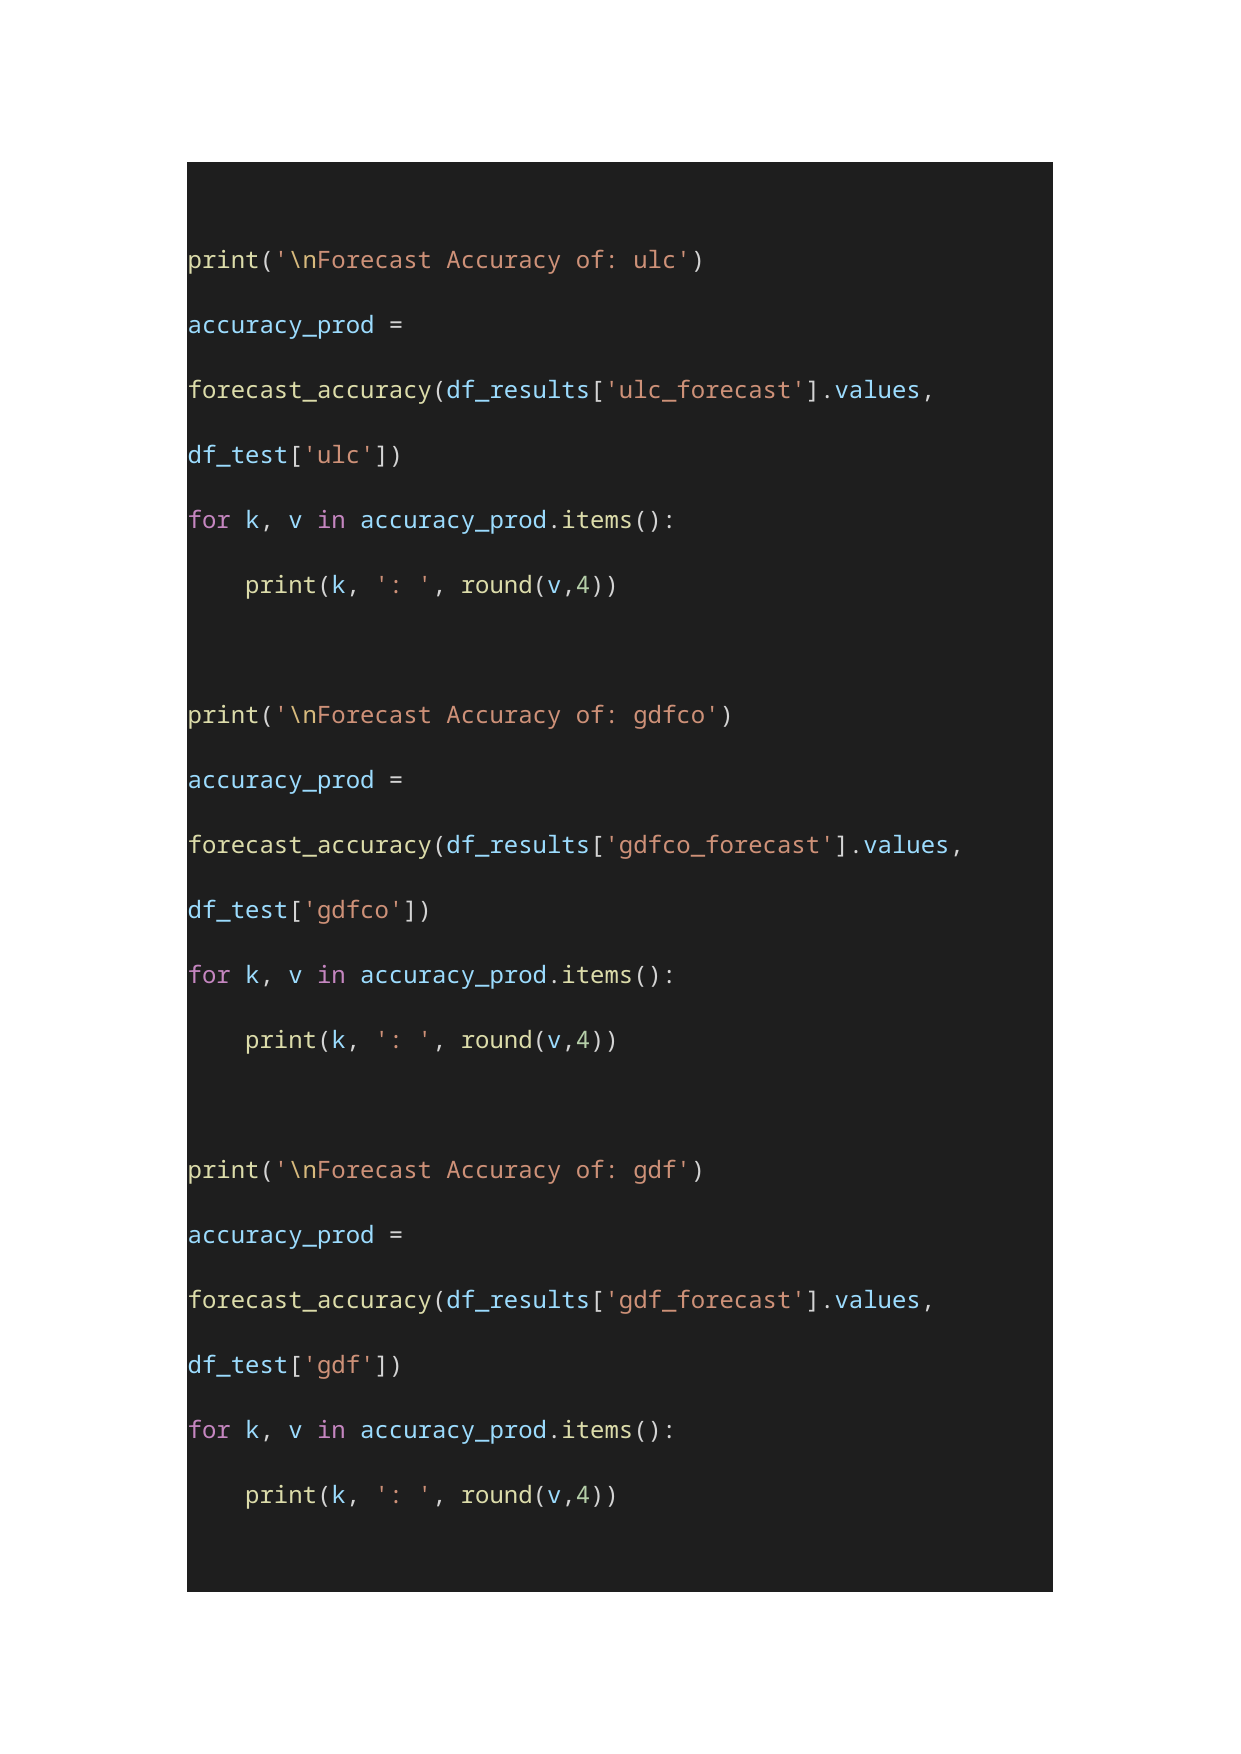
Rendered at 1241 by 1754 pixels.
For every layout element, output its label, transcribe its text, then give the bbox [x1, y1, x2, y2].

text print('\nForecast Accuracy of: gdfco') [187, 682, 1053, 747]
text print(k, ': ', round(v,4)) [187, 552, 1053, 617]
text for k, v in accuracy_prod.items(): [187, 1397, 1053, 1462]
text print(k, ': ', round(v,4)) [187, 1462, 1053, 1527]
text for k, v in accuracy_prod.items(): [187, 487, 1053, 552]
text accuracy_prod = forecast_accuracy(df_results['gdf_forecast'].values, df_test['gdf']) [187, 1202, 1053, 1397]
text accuracy_prod = forecast_accuracy(df_results['ulc_forecast'].values, df_test['ulc']) [187, 292, 1053, 487]
text for k, v in accuracy_prod.items(): [187, 942, 1053, 1007]
text print(k, ': ', round(v,4)) [187, 1007, 1053, 1072]
text print('\nForecast Accuracy of: gdf') [187, 1137, 1053, 1202]
text print('\nForecast Accuracy of: ulc') [187, 227, 1053, 292]
text accuracy_prod = forecast_accuracy(df_results['gdfco_forecast'].values, df_test['gdfco']) [187, 747, 1053, 942]
